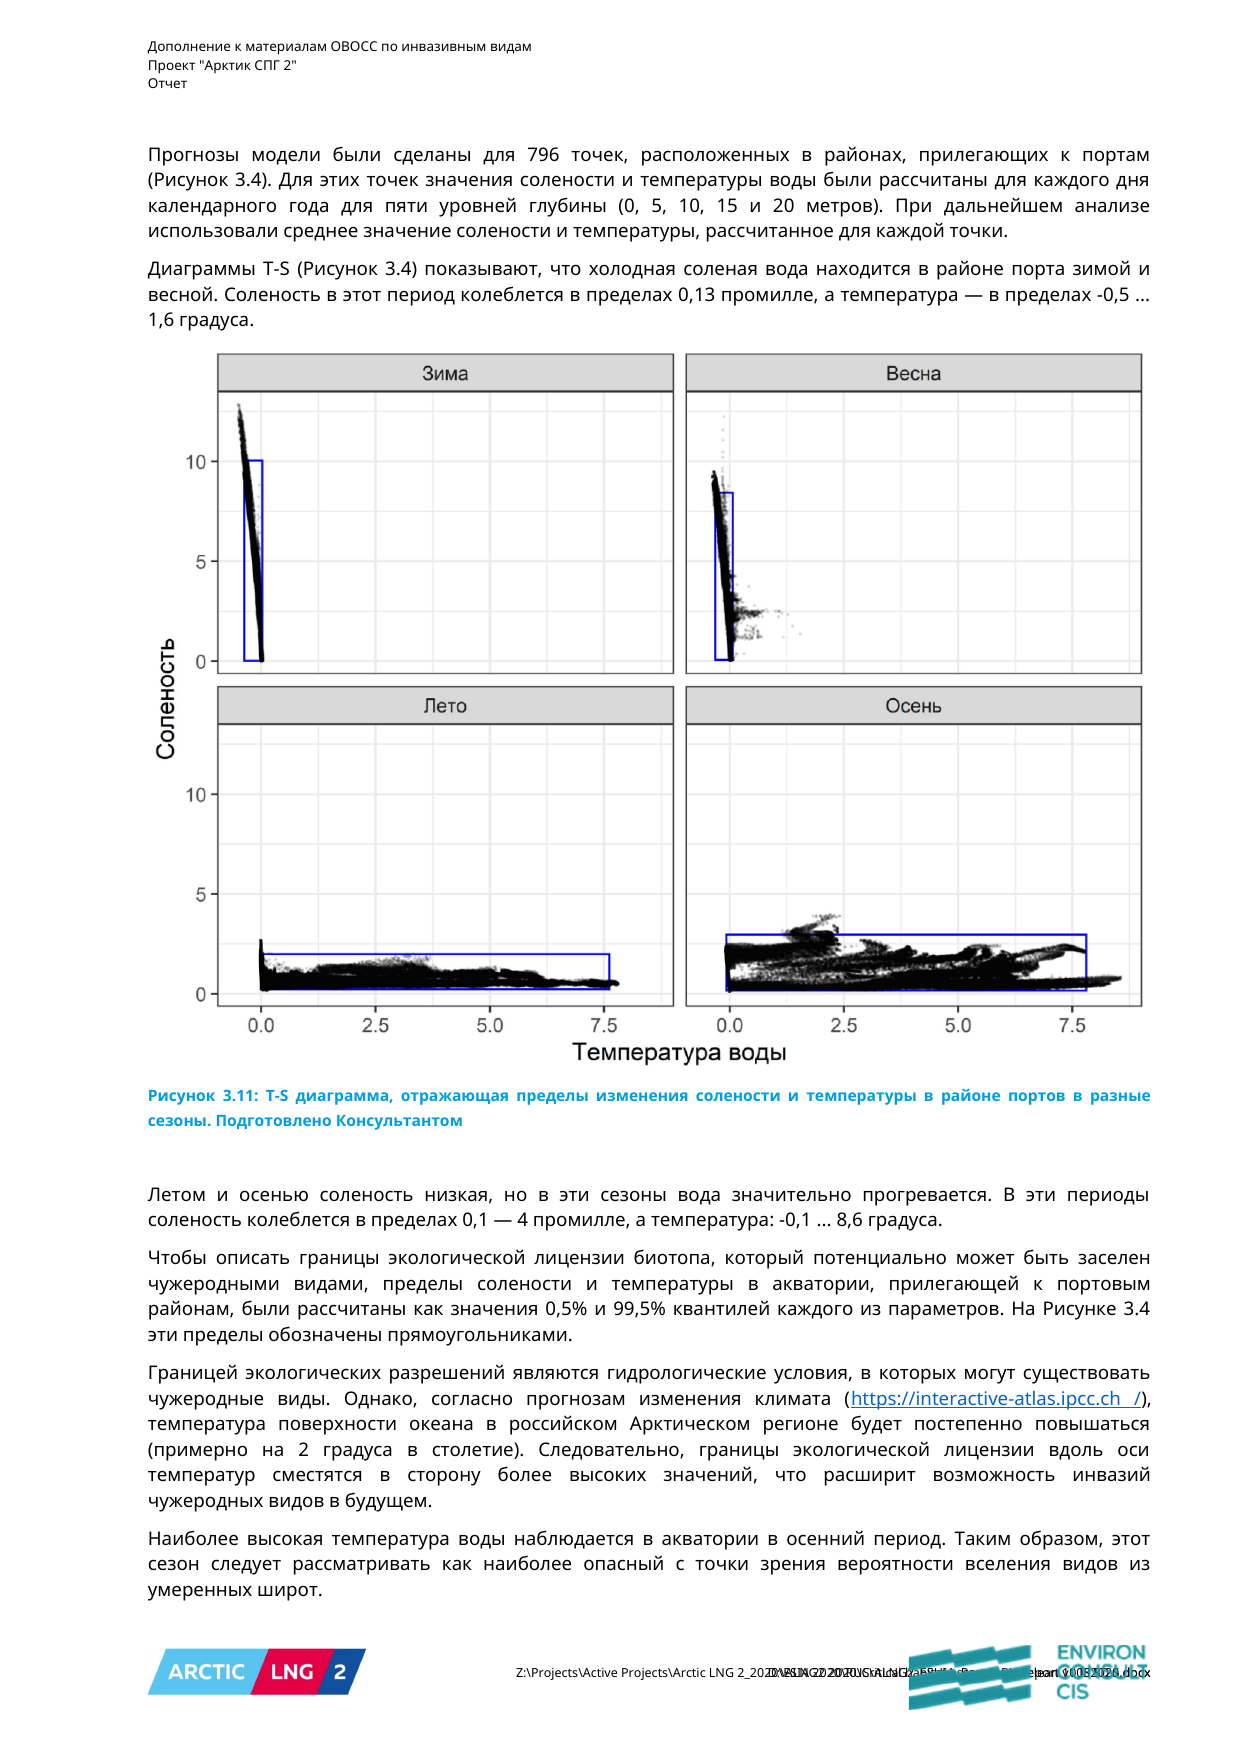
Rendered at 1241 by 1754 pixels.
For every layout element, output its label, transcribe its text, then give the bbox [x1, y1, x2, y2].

text Наиболее высокая температура воды наблюдается в акватории в осенний период. Таким образом, этот сезон следует рассматривать как наиболее опасный с точки зрения вероятности вселения видов из умеренных широт. [148, 1525, 1152, 1601]
picture [147, 344, 1152, 1069]
text Диаграммы T-S (Рисунок 3.4) показывают, что холодная соленая вода находится в районе порта зимой и весной. Соленость в этот период колеблется в пределах 0,13 промилле, а температура — в пределах -0,5 ... 1,6 градуса. [148, 255, 1152, 332]
text Летом и осенью соленость низкая, но в эти сезоны вода значительно прогревается. В эти периоды соленость колеблется в пределах 0,1 — 4 промилле, а температура: -0,1 ... 8,6 градуса. [148, 1181, 1152, 1232]
text Прогнозы модели были сделаны для 796 точек, расположенных в районах, прилегающих к портам (Рисунок 3.4). Для этих точек значения солености и температуры воды были рассчитаны для каждого дня календарного года для пяти уровней глубины (0, 5, 10, 15 и 20 метров). При дальнейшем анализе использовали среднее значение солености и температуры, рассчитанное для каждой точки. [148, 141, 1152, 243]
picture [147, 1648, 366, 1695]
text Границей экологических разрешений являются гидрологические условия, в которых могут существовать чужеродные виды. Однако, согласно прогнозам изменения климата (https://interactive-atlas.ipcc.ch /), температура поверхности океана в российском Арктическом регионе будет постепенно повышаться (примерно на 2 градуса в столетие). Следовательно, границы экологической лицензии вдоль оси температур сместятся в сторону более высоких значений, что расширит возможность инвазий чужеродных видов в будущем. [148, 1359, 1152, 1512]
picture [908, 1645, 1148, 1710]
text Чтобы описать границы экологической лицензии биотопа, который потенциально может быть заселен чужеродными видами, пределы солености и температуры в акватории, прилегающей к портовым районам, были рассчитаны как значения 0,5% и 99,5% квантилей каждого из параметров. На Рисунке 3.4 эти пределы обозначены прямоугольниками. [148, 1245, 1152, 1347]
